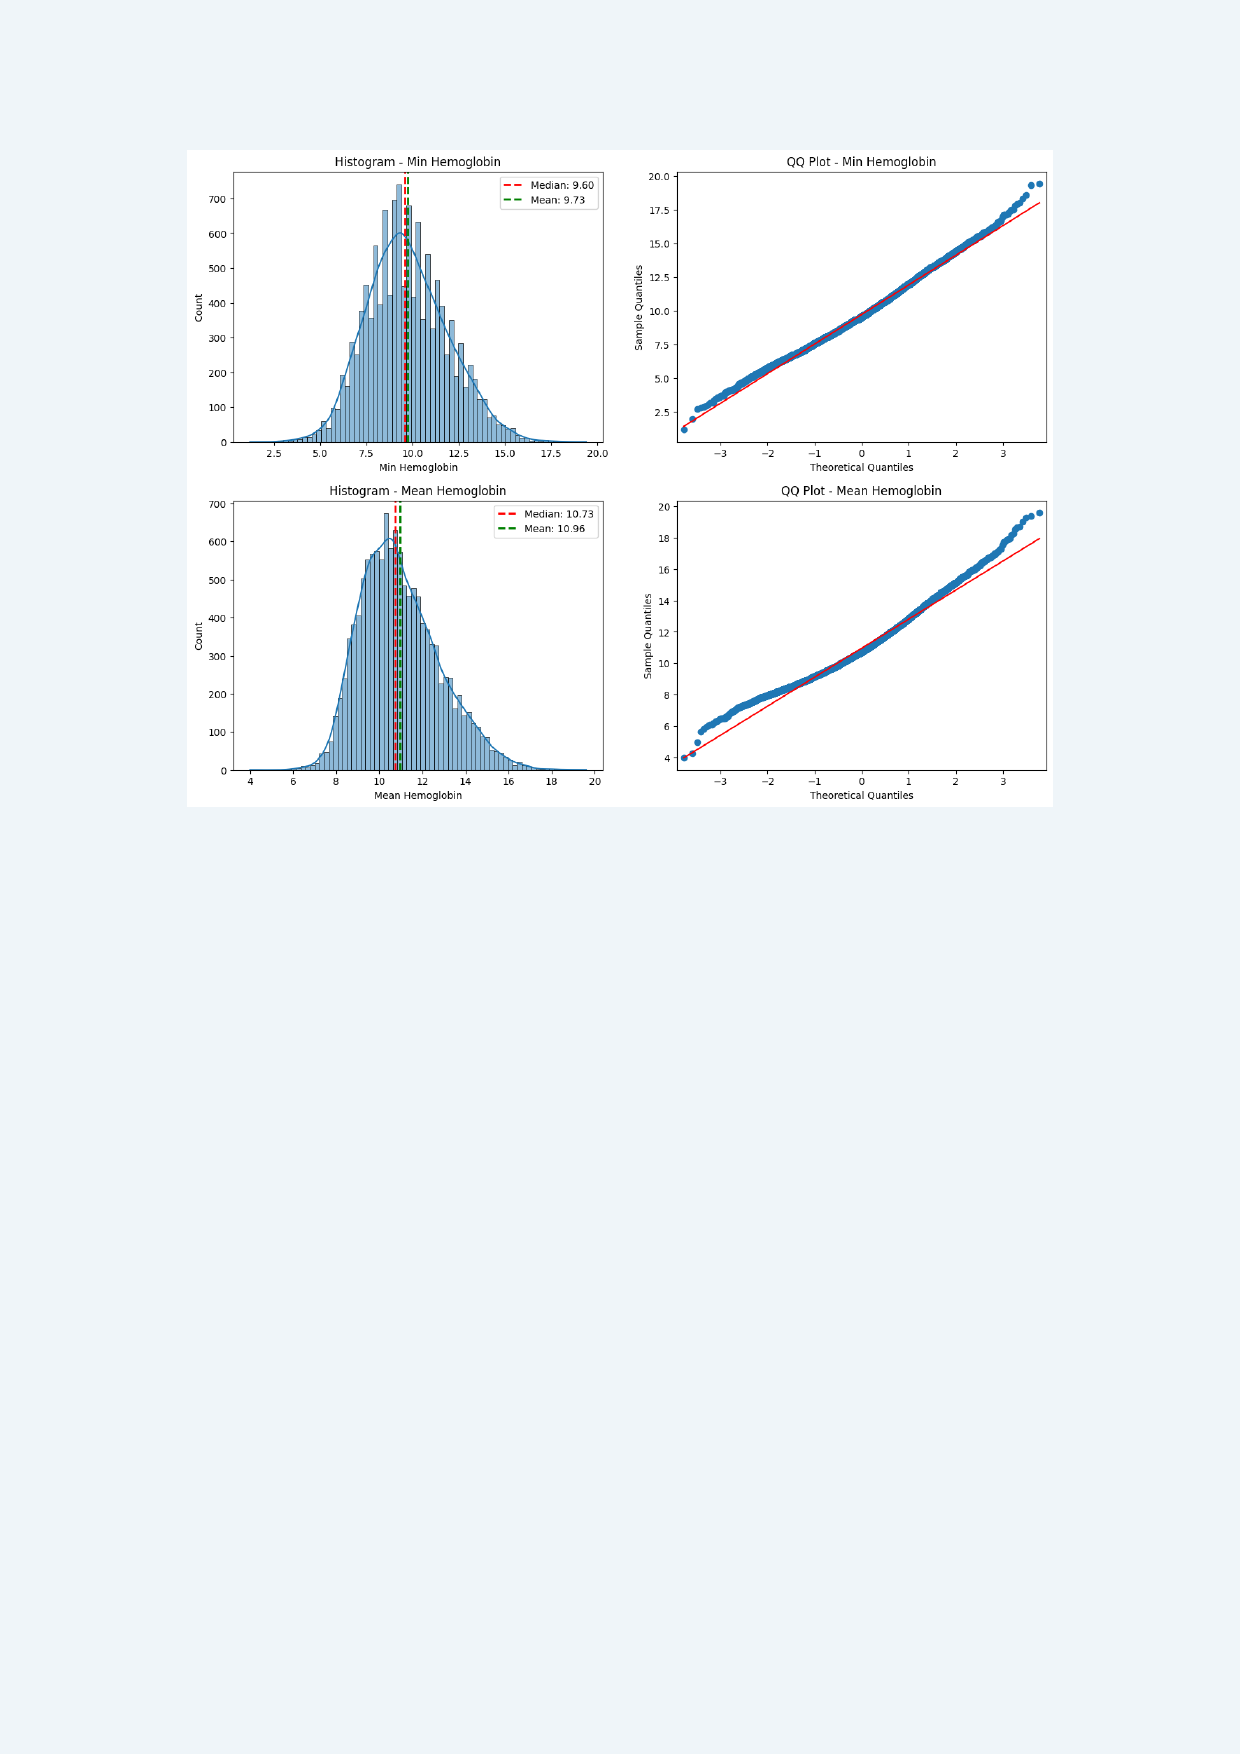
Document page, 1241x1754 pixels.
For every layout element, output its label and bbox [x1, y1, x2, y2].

picture [187, 150, 1053, 807]
